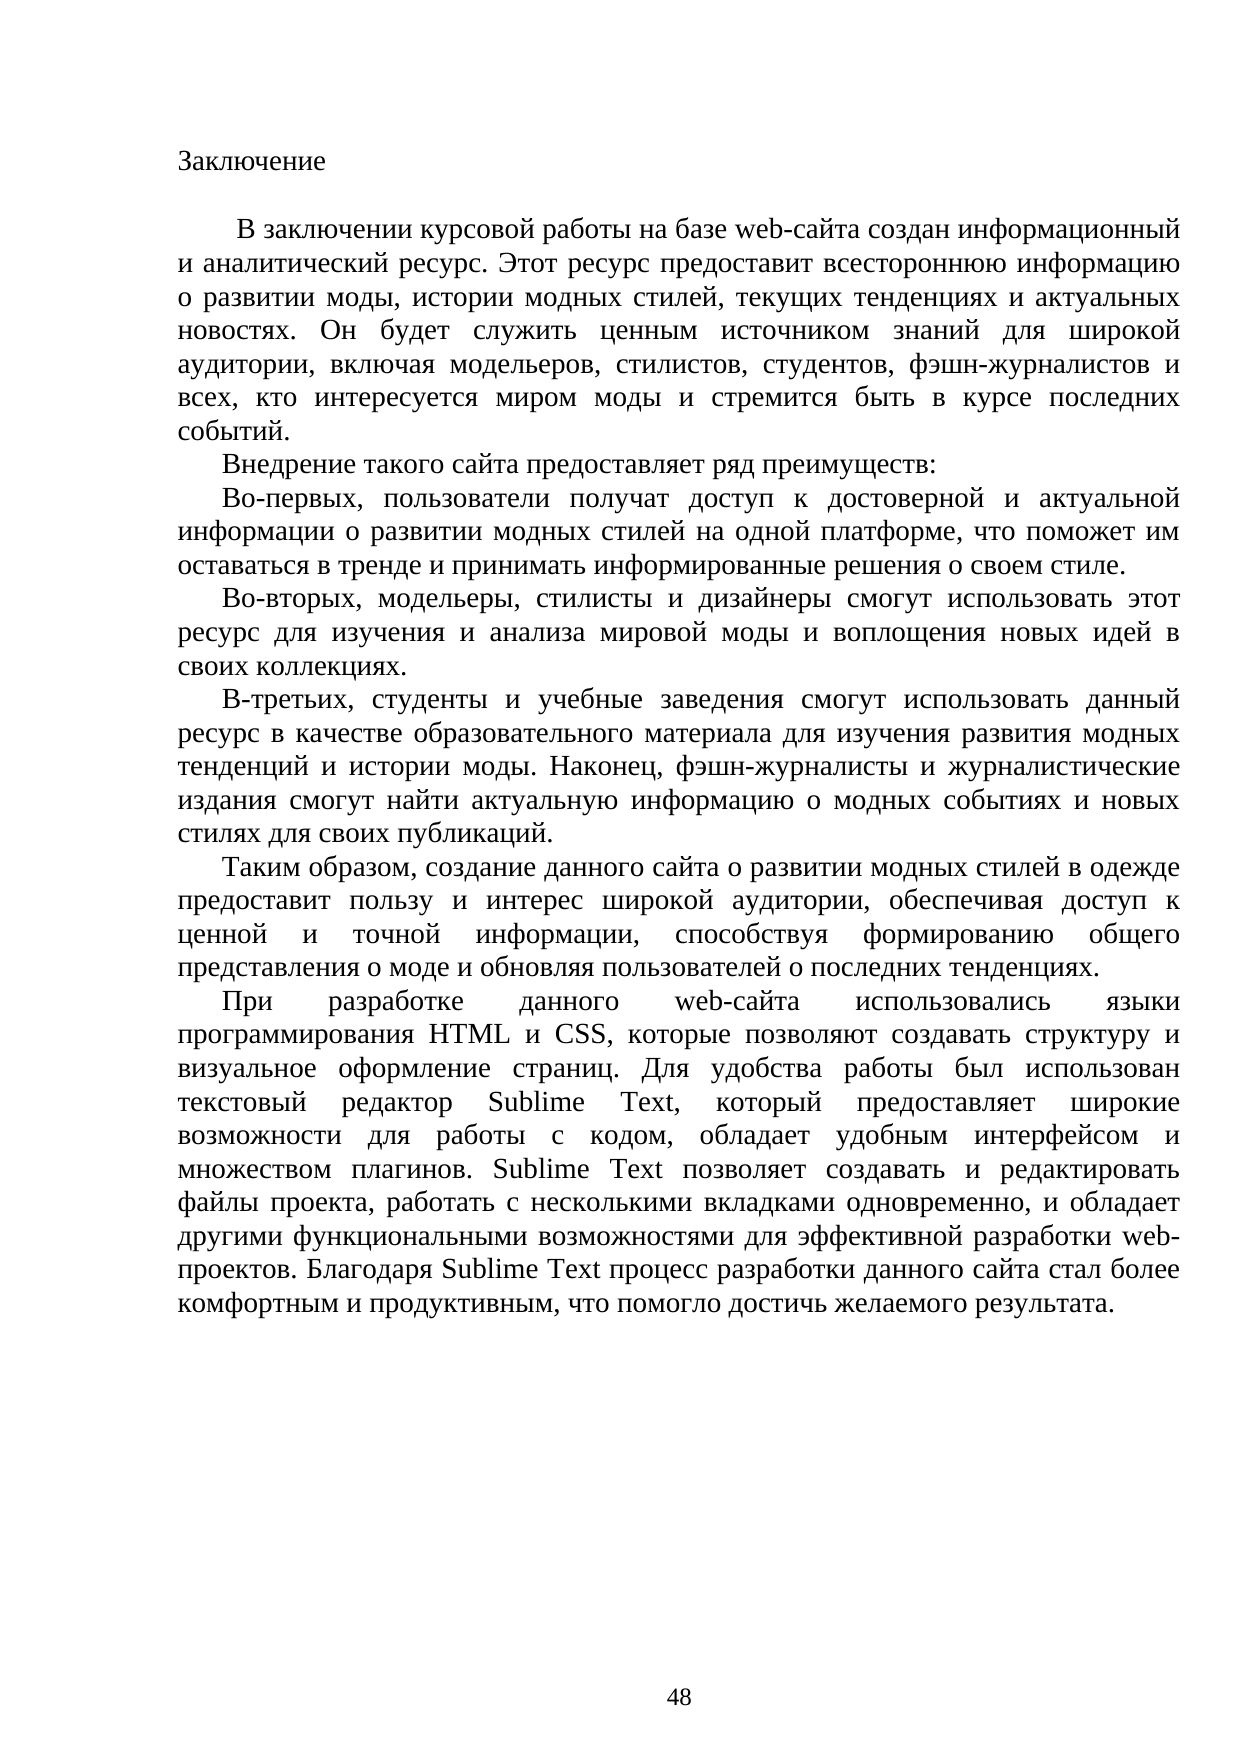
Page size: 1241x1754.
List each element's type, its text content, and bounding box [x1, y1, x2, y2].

text В-третьих, студенты и учебные заведения смогут использовать данный ресурс в качестве образовательного материала для изучения развития модных тенденций и истории моды. Наконец, фэшн-журналисты и журналистические издания смогут найти актуальную информацию о модных событиях и новых стилях для своих публикаций. [177, 681, 1181, 849]
text Во-вторых, модельеры, стилисты и дизайнеры смогут использовать этот ресурс для изучения и анализа мировой моды и воплощения новых идей в своих коллекциях. [177, 581, 1181, 681]
text Во-первых, пользователи получат доступ к достоверной и актуальной информации о развитии модных стилей на одной платформе, что поможет им оставаться в тренде и принимать информированные решения о своем стиле. [177, 480, 1181, 581]
text При разработке данного web-сайта использовались языки программирования HTML и CSS, которые позволяют создавать структуру и визуальное оформление страниц. Для удобства работы был использован текстовый редактор Sublime Text, который предоставляет широкие возможности для работы с кодом, обладает удобным интерфейсом и множеством плагинов. Sublime Text позволяет создавать и редактировать файлы проекта, работать с несколькими вкладками одновременно, и обладает другими функциональными возможностями для эффективной разработки web-проектов. Благодаря Sublime Text процесс разработки данного сайта стал более комфортным и продуктивным, что помогло достичь желаемого результата. [177, 983, 1181, 1318]
text Таким образом, создание данного сайта о развитии модных стилей в одежде предоставит пользу и интерес широкой аудитории, обеспечивая доступ к ценной и точной информации, способствуя формированию общего представления о моде и обновляя пользователей о последних тенденциях. [177, 849, 1181, 983]
text В заключении курсовой работы на базе web-сайта создан информационный и аналитический ресурс. Этот ресурс предоставит всестороннюю информацию о развитии моды, истории модных стилей, текущих тенденциях и актуальных новостях. Он будет служить ценным источником знаний для широкой аудитории, включая модельеров, стилистов, студентов, фэшн-журналистов и всех, кто интересуется миром моды и стремится быть в курсе последних событий. [177, 212, 1181, 446]
text Внедрение такого сайта предоставляет ряд преимуществ: [177, 446, 1181, 480]
subtitle Заключение [177, 143, 1181, 177]
